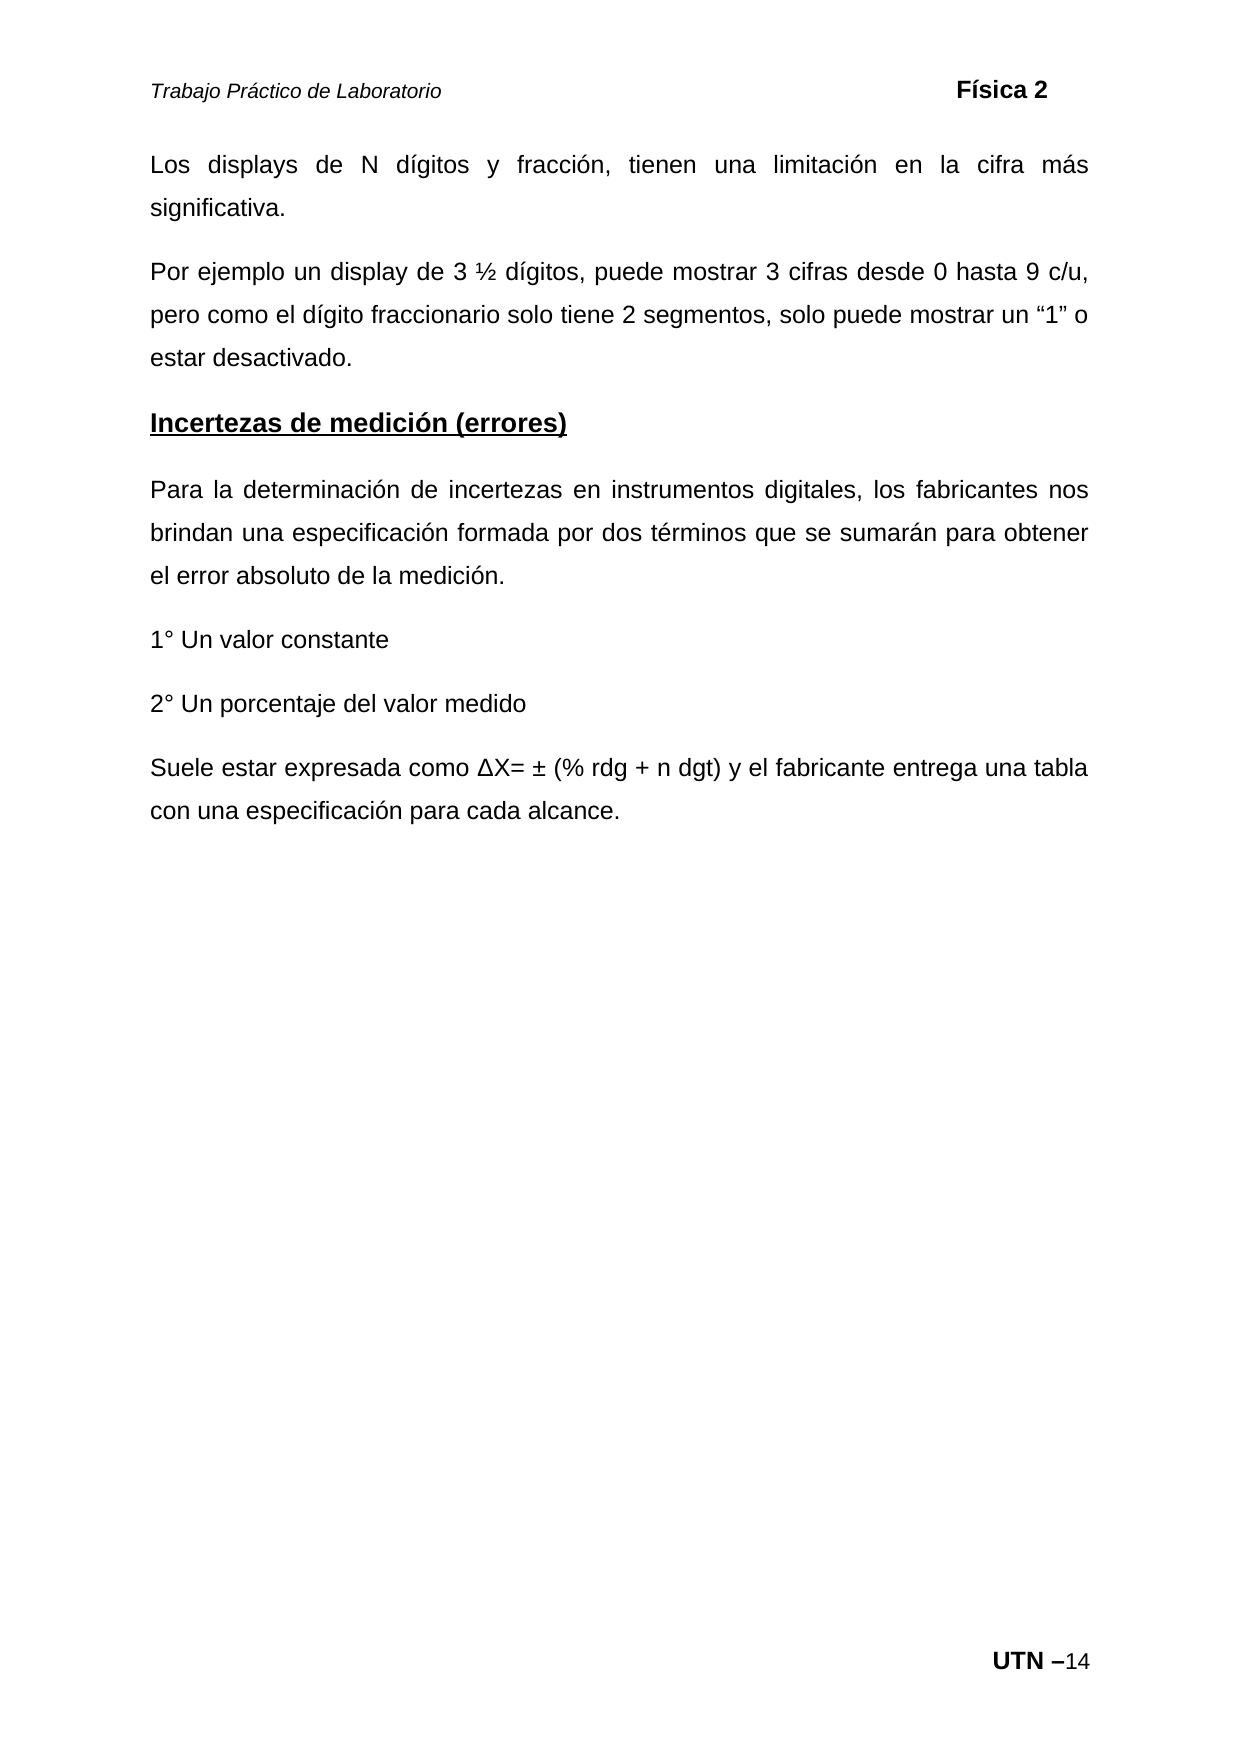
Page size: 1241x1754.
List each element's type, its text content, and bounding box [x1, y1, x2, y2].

text Para la determinación de incertezas en instrumentos digitales, los fabricantes nos brindan una especificación formada por dos términos que se sumarán para obtener el error absoluto de la medición. [150, 475, 1090, 590]
text Los displays de N dígitos y fracción, tienen una limitación en la cifra más significativa. [150, 150, 1090, 222]
text Por ejemplo un display de 3 ½ dígitos, puede mostrar 3 cifras desde 0 hasta 9 c/u, pero como el dígito fraccionario solo tiene 2 segmentos, solo puede mostrar un “1” o estar desactivado. [150, 257, 1090, 372]
text Suele estar expresada como ΔX= ± (% rdg + n dgt) y el fabricante entrega una tabla con una especificación para cada alcance. [150, 753, 1090, 825]
text Incertezas de medición (errores) [150, 407, 1090, 438]
text 2° Un porcentaje del valor medido [150, 689, 1090, 718]
text 1° Un valor constante [150, 625, 1090, 654]
